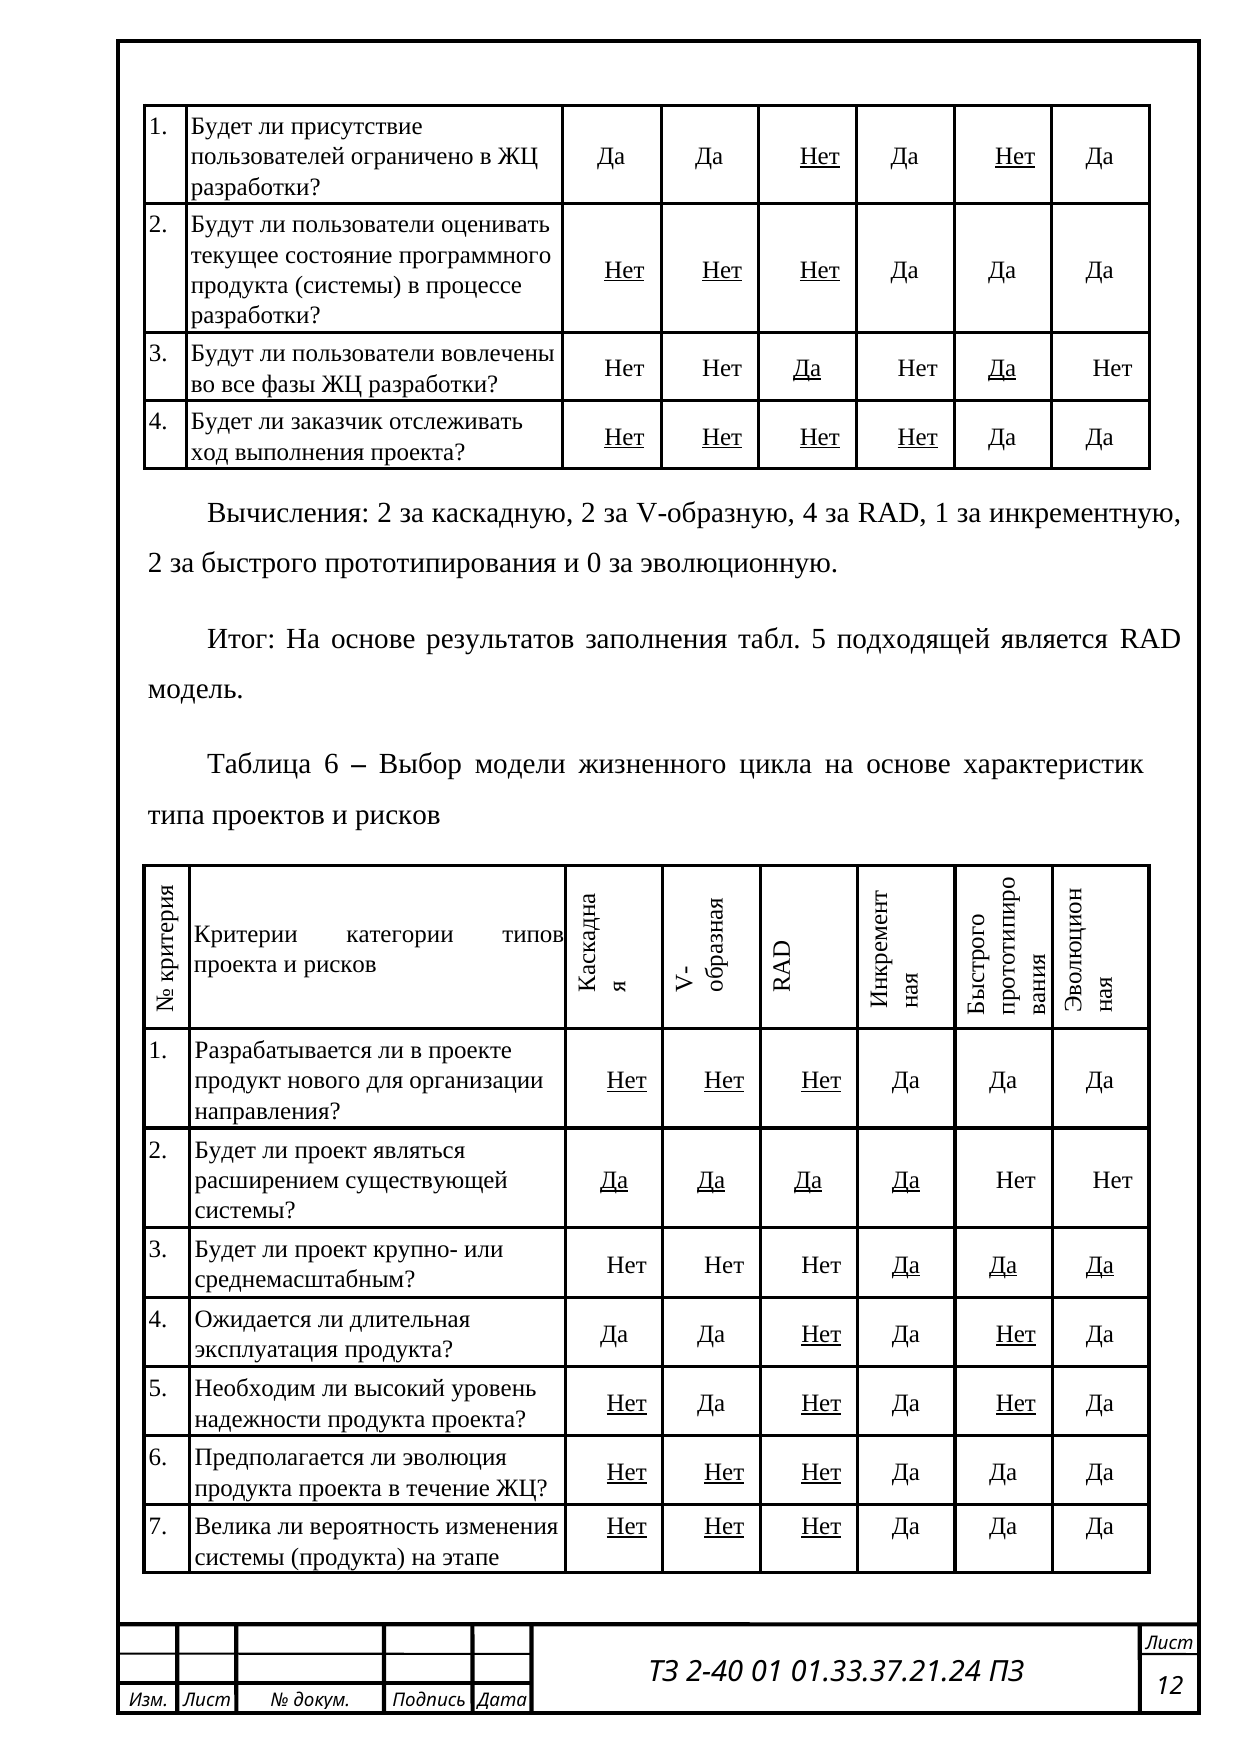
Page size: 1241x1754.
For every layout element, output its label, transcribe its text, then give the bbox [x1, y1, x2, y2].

table_header Эволюционная [1054, 867, 1147, 1027]
table_cell Да [858, 205, 953, 331]
table_cell Да [956, 334, 1050, 399]
table_cell Да [957, 1229, 1051, 1296]
table_cell Будет ли проект крупно- или среднемасштабным? [191, 1229, 564, 1296]
table_cell Нет [1054, 1130, 1147, 1226]
table_cell Да [1054, 1506, 1147, 1571]
table_header Инкрементная [859, 867, 953, 1027]
table_cell 4. [146, 402, 185, 467]
table_cell Нет [567, 1229, 661, 1296]
table_cell Будет ли заказчик отслеживать ход выполнения проекта? [188, 402, 561, 467]
table_cell Да [567, 1299, 661, 1365]
table_cell Да [1054, 1030, 1147, 1126]
table_cell Нет [664, 1229, 759, 1296]
table_cell Нет [957, 1368, 1051, 1434]
table_cell Да [858, 107, 953, 202]
table_cell 2. [146, 1130, 188, 1226]
table_cell 1. [146, 1030, 188, 1126]
table_cell Нет [564, 402, 660, 467]
table_cell Да [859, 1130, 953, 1226]
table_cell 2. [146, 205, 185, 331]
table_cell Да [1053, 205, 1148, 331]
table_cell Нет [762, 1229, 856, 1296]
table_cell Да [663, 107, 757, 202]
table_cell Нет [663, 334, 757, 399]
table_cell Да [859, 1368, 953, 1434]
table_cell Да [567, 1130, 661, 1226]
table_cell Нет [567, 1437, 661, 1503]
table_cell Нет [663, 402, 757, 467]
table_header Быстрого прототипирования [957, 867, 1051, 1027]
table_cell Нет [664, 1030, 759, 1126]
table_cell Да [664, 1299, 759, 1365]
table_cell Нет [858, 334, 953, 399]
table_cell Да [859, 1299, 953, 1365]
table_cell 4. [146, 1299, 188, 1365]
table_cell Да [1053, 402, 1148, 467]
table_cell 6. [146, 1437, 188, 1503]
table_cell Да [564, 107, 660, 202]
table_cell Нет [957, 1130, 1051, 1226]
table_cell 7. [146, 1506, 188, 1571]
table_cell Да [956, 402, 1050, 467]
table_cell Будет ли присутствие пользователей ограничено в ЖЦ разработки? [188, 107, 561, 202]
table_cell Будут ли пользователи вовлечены во все фазы ЖЦ разработки? [188, 334, 561, 399]
table_cell Да [760, 334, 855, 399]
table_cell Да [956, 205, 1050, 331]
table_cell Нет [762, 1299, 856, 1365]
table_cell Нет [760, 402, 855, 467]
table_cell Необходим ли высокий уровень надежности продукта проекта? [191, 1368, 564, 1434]
table_cell Да [1053, 107, 1148, 202]
table_cell Нет [957, 1299, 1051, 1365]
table_cell Нет [664, 1437, 759, 1503]
table_cell Нет [564, 205, 660, 331]
table_cell Да [859, 1437, 953, 1503]
table_cell Разрабатывается ли в проекте продукт нового для организации направления? [191, 1030, 564, 1126]
table_cell Нет [762, 1030, 856, 1126]
table_cell Предполагается ли эволюция продукта проекта в течение ЖЦ? [191, 1437, 564, 1503]
table_cell Нет [664, 1506, 759, 1571]
table_cell Да [1054, 1229, 1147, 1296]
table_cell Нет [567, 1506, 661, 1571]
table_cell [191, 1506, 564, 1571]
table_header Критерии категории типов проекта и рисков [191, 867, 564, 1027]
table_cell Да [1054, 1368, 1147, 1434]
table_cell Будет ли проект являться расширением существующей системы? [191, 1130, 564, 1226]
table_cell Нет [760, 205, 855, 331]
table_cell 3. [146, 334, 185, 399]
table_cell Да [762, 1130, 856, 1226]
table_cell Да [664, 1368, 759, 1434]
table_cell Да [957, 1437, 1051, 1503]
table_header V-образная [664, 867, 759, 1027]
table_cell Нет [567, 1030, 661, 1126]
text Вычисления: 2 за каскадную, 2 за V-образную, 4 за RAD, 1 за инкрементную, 2 за быстрого прототипирования и 0 за эволюционную. [148, 495, 1181, 579]
table_cell Нет [956, 107, 1050, 202]
table_cell Да [957, 1506, 1051, 1571]
table_cell 1. [146, 107, 185, 202]
table_cell Нет [762, 1506, 856, 1571]
table_cell Да [1054, 1299, 1147, 1365]
table_cell Да [664, 1130, 759, 1226]
table_cell Нет [1053, 334, 1148, 399]
table_cell Да [859, 1506, 953, 1571]
table_cell Нет [762, 1437, 856, 1503]
text Итог: На основе результатов заполнения табл. 5 подходящей является RAD модель. [148, 621, 1181, 705]
table_cell Да [859, 1229, 953, 1296]
table_header RAD [762, 867, 856, 1027]
table_cell Нет [762, 1368, 856, 1434]
text Таблица 6 – Выбор модели жизненного цикла на основе характеристик типа проектов и рисков [148, 747, 1145, 830]
table_cell Будут ли пользователи оценивать текущее состояние программного продукта (системы) в процессе разработки? [188, 205, 561, 331]
table_cell Нет [564, 334, 660, 399]
table_cell Да [859, 1030, 953, 1126]
table_cell Да [1054, 1437, 1147, 1503]
table_header № критерия [146, 867, 188, 1027]
table_cell Ожидается ли длительная эксплуатация продукта? [191, 1299, 564, 1365]
table_cell 5. [146, 1368, 188, 1434]
table_cell 3. [146, 1229, 188, 1296]
table_cell Нет [567, 1368, 661, 1434]
table_cell Нет [858, 402, 953, 467]
table_header Каскадная [567, 867, 661, 1027]
table_cell Нет [760, 107, 855, 202]
table_cell Да [957, 1030, 1051, 1126]
table_cell Нет [663, 205, 757, 331]
